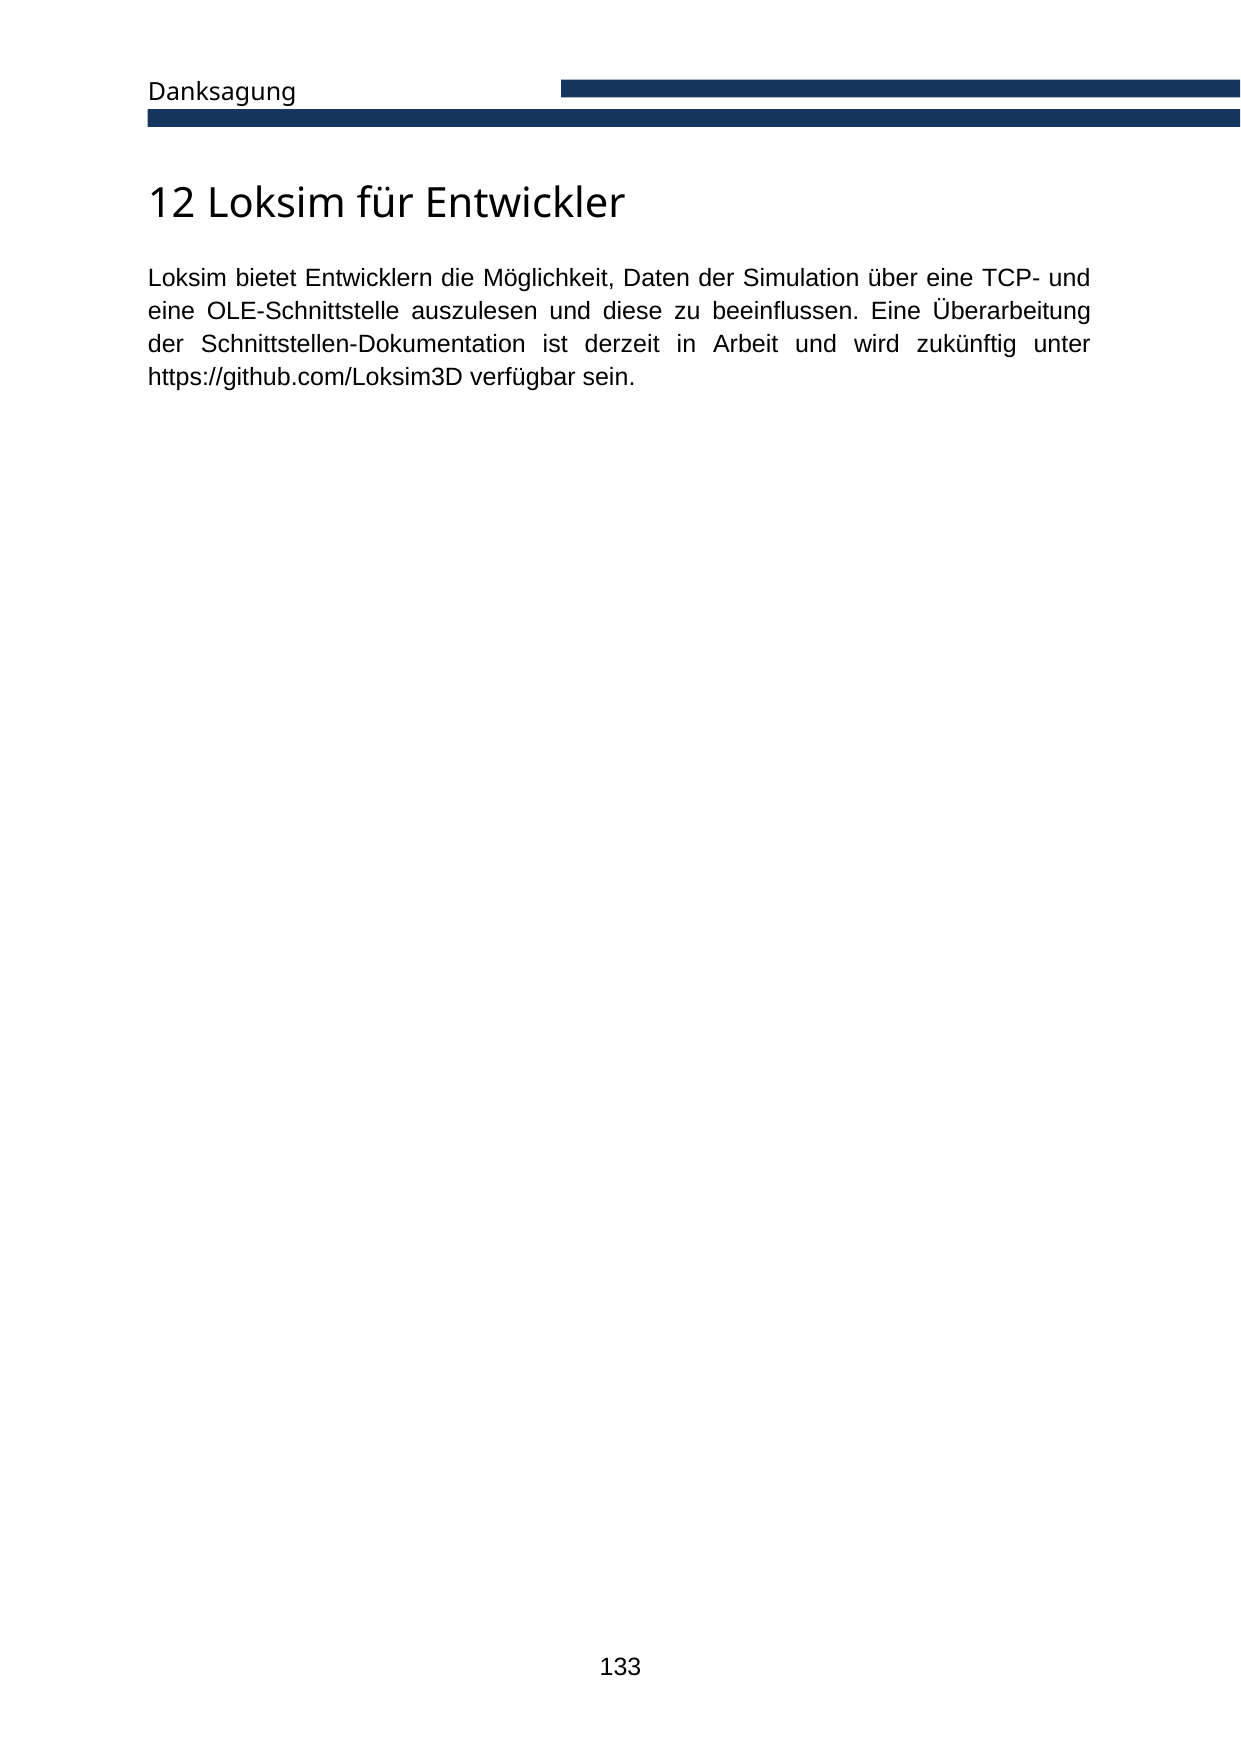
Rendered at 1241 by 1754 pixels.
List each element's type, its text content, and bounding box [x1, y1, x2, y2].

text Loksim bietet Entwicklern die Möglichkeit, Daten der Simulation über eine TCP- und eine OLE-Schnittstelle auszulesen und diese zu beeinflussen. Eine Überarbeitung der Schnittstellen-Dokumentation ist derzeit in Arbeit und wird zukünftig unter https://github.com/Loksim3D verfügbar sein. [148, 263, 1093, 391]
subtitle Loksim für Entwickler [148, 173, 1093, 229]
